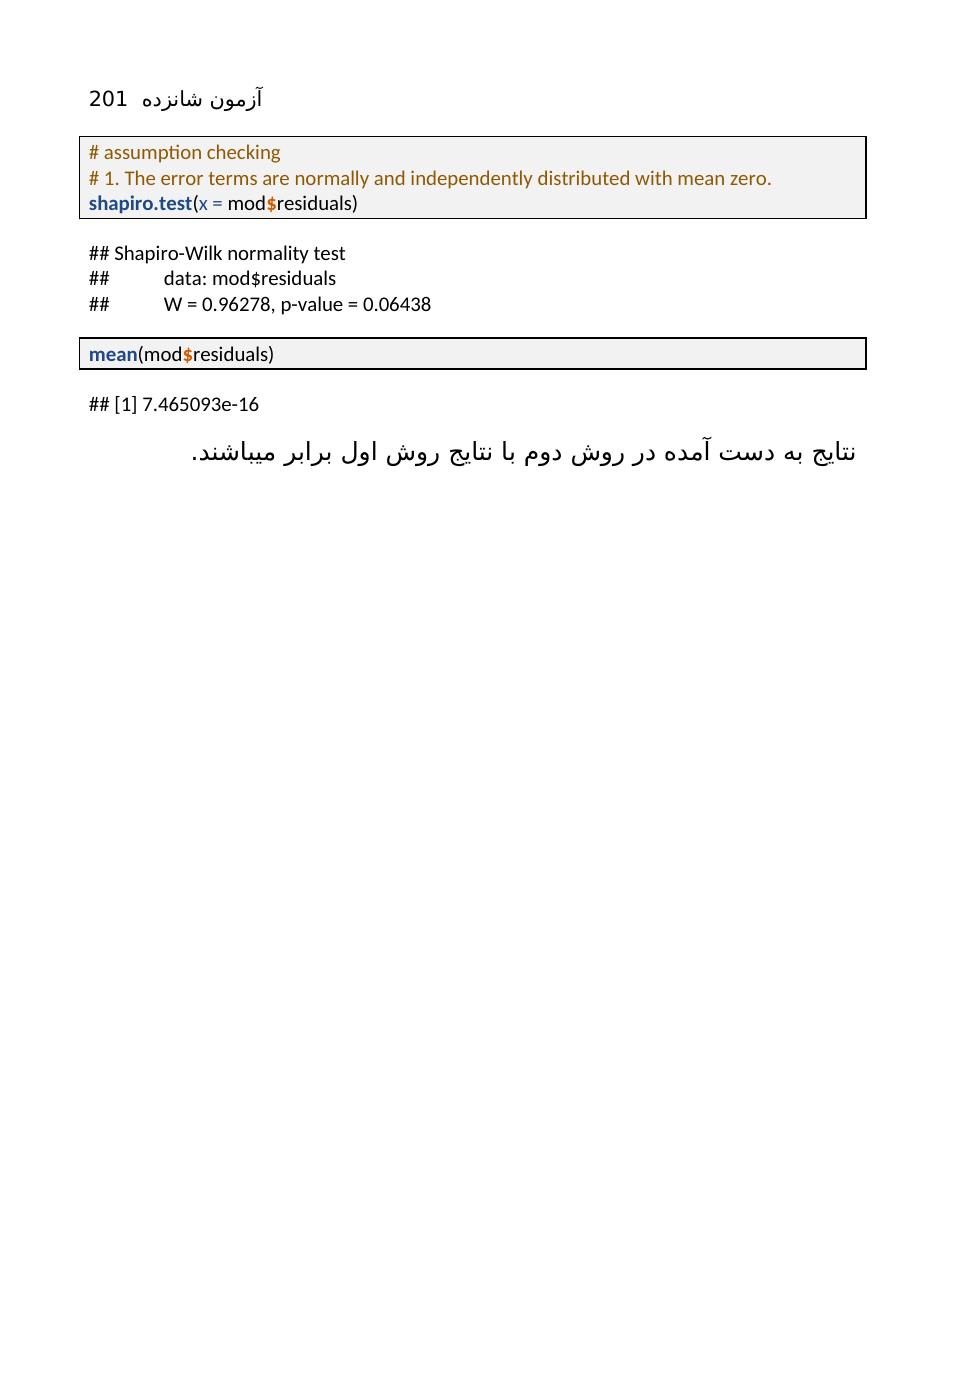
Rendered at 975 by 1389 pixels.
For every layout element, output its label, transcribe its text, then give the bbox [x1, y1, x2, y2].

text mean(mod$residuals) [80, 339, 865, 368]
text نتایج به دست آمده در روش دوم با نتایج روش اول برابر می‏باشند. [89, 437, 857, 466]
text ## [1] 7.465093e-16 [89, 391, 857, 416]
text ## Shapiro-Wilk normality test ## data: mod$residuals ## W = 0.96278, p-value = 0.06438 [89, 240, 857, 316]
text # assumption checking # 1. The error terms are normally and independently distributed with mean zero. shapiro.test(x = mod$residuals) [80, 137, 865, 218]
